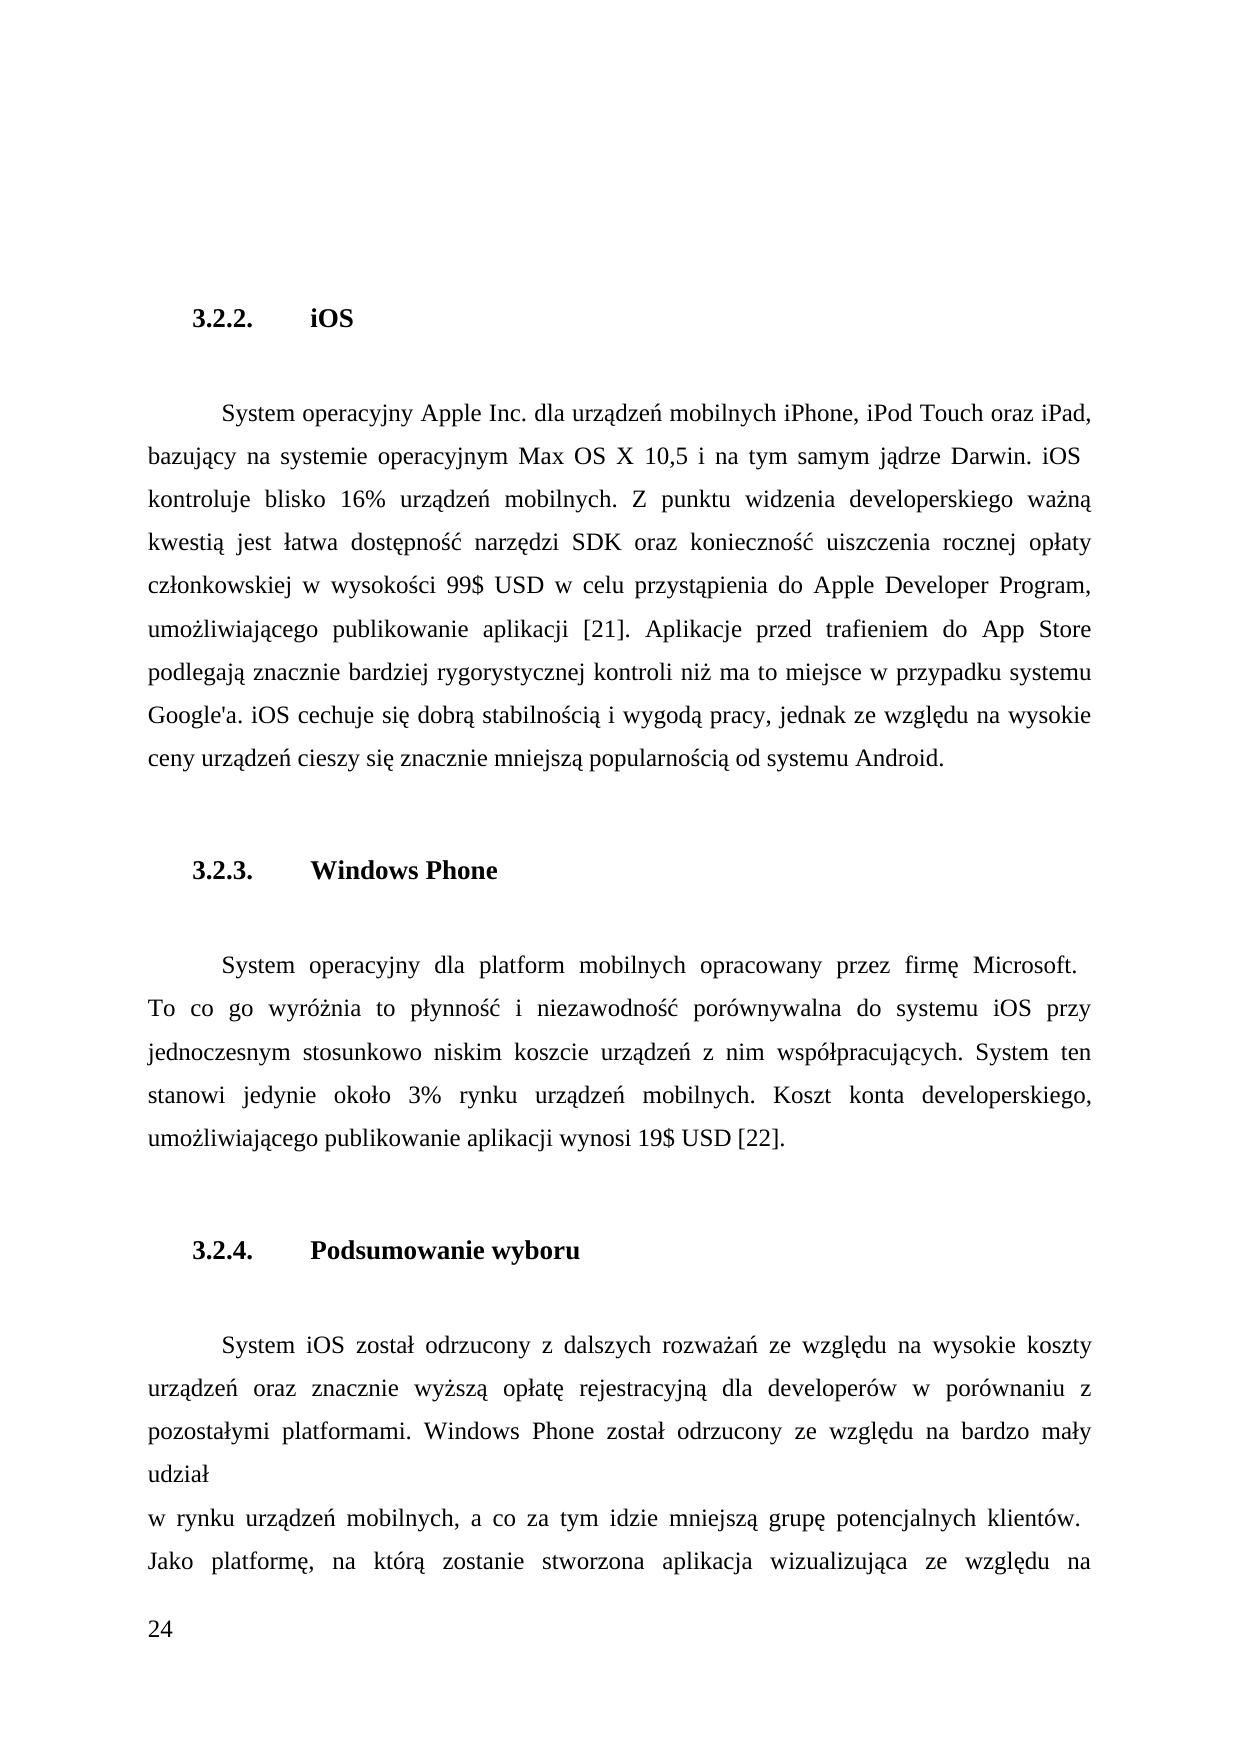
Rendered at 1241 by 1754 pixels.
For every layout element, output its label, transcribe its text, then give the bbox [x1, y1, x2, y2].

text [148, 1330, 1092, 1574]
text System operacyjny Apple Inc. dla urządzeń mobilnych iPhone, iPod Touch oraz iPad, bazujący na systemie operacyjnym Max OS X 10,5 i na tym samym jądrze Darwin. iOS kontroluje blisko 16% urządzeń mobilnych. Z punktu widzenia developerskiego ważną kwestią jest łatwa dostępność narzędzi SDK oraz konieczność uiszczenia rocznej opłaty członkowskiej w wysokości 99$ USD w celu przystąpienia do Apple Developer Program, umożliwiającego publikowanie aplikacji [21]. Aplikacje przed trafieniem do App Store podlegają znacznie bardziej rygorystycznej kontroli niż ma to miejsce w przypadku systemu Google'a. iOS cechuje się dobrą stabilnością i wygodą pracy, jednak ze względu na wysokie ceny urządzeń cieszy się znacznie mniejszą popularnością od systemu Android. [148, 398, 1092, 772]
subtitle Podsumowanie wyboru [192, 1234, 1092, 1265]
subtitle Windows Phone [192, 854, 1092, 886]
text System operacyjny dla platform mobilnych opracowany przez firmę Microsoft. To co go wyróżnia to płynność i niezawodność porównywalna do systemu iOS przy jednoczesnym stosunkowo niskim koszcie urządzeń z nim współpracujących. System ten stanowi jedynie około 3% rynku urządzeń mobilnych. Koszt konta developerskiego, umożliwiającego publikowanie aplikacji wynosi 19$ USD [22]. [148, 950, 1092, 1152]
subtitle iOS [192, 302, 1092, 333]
